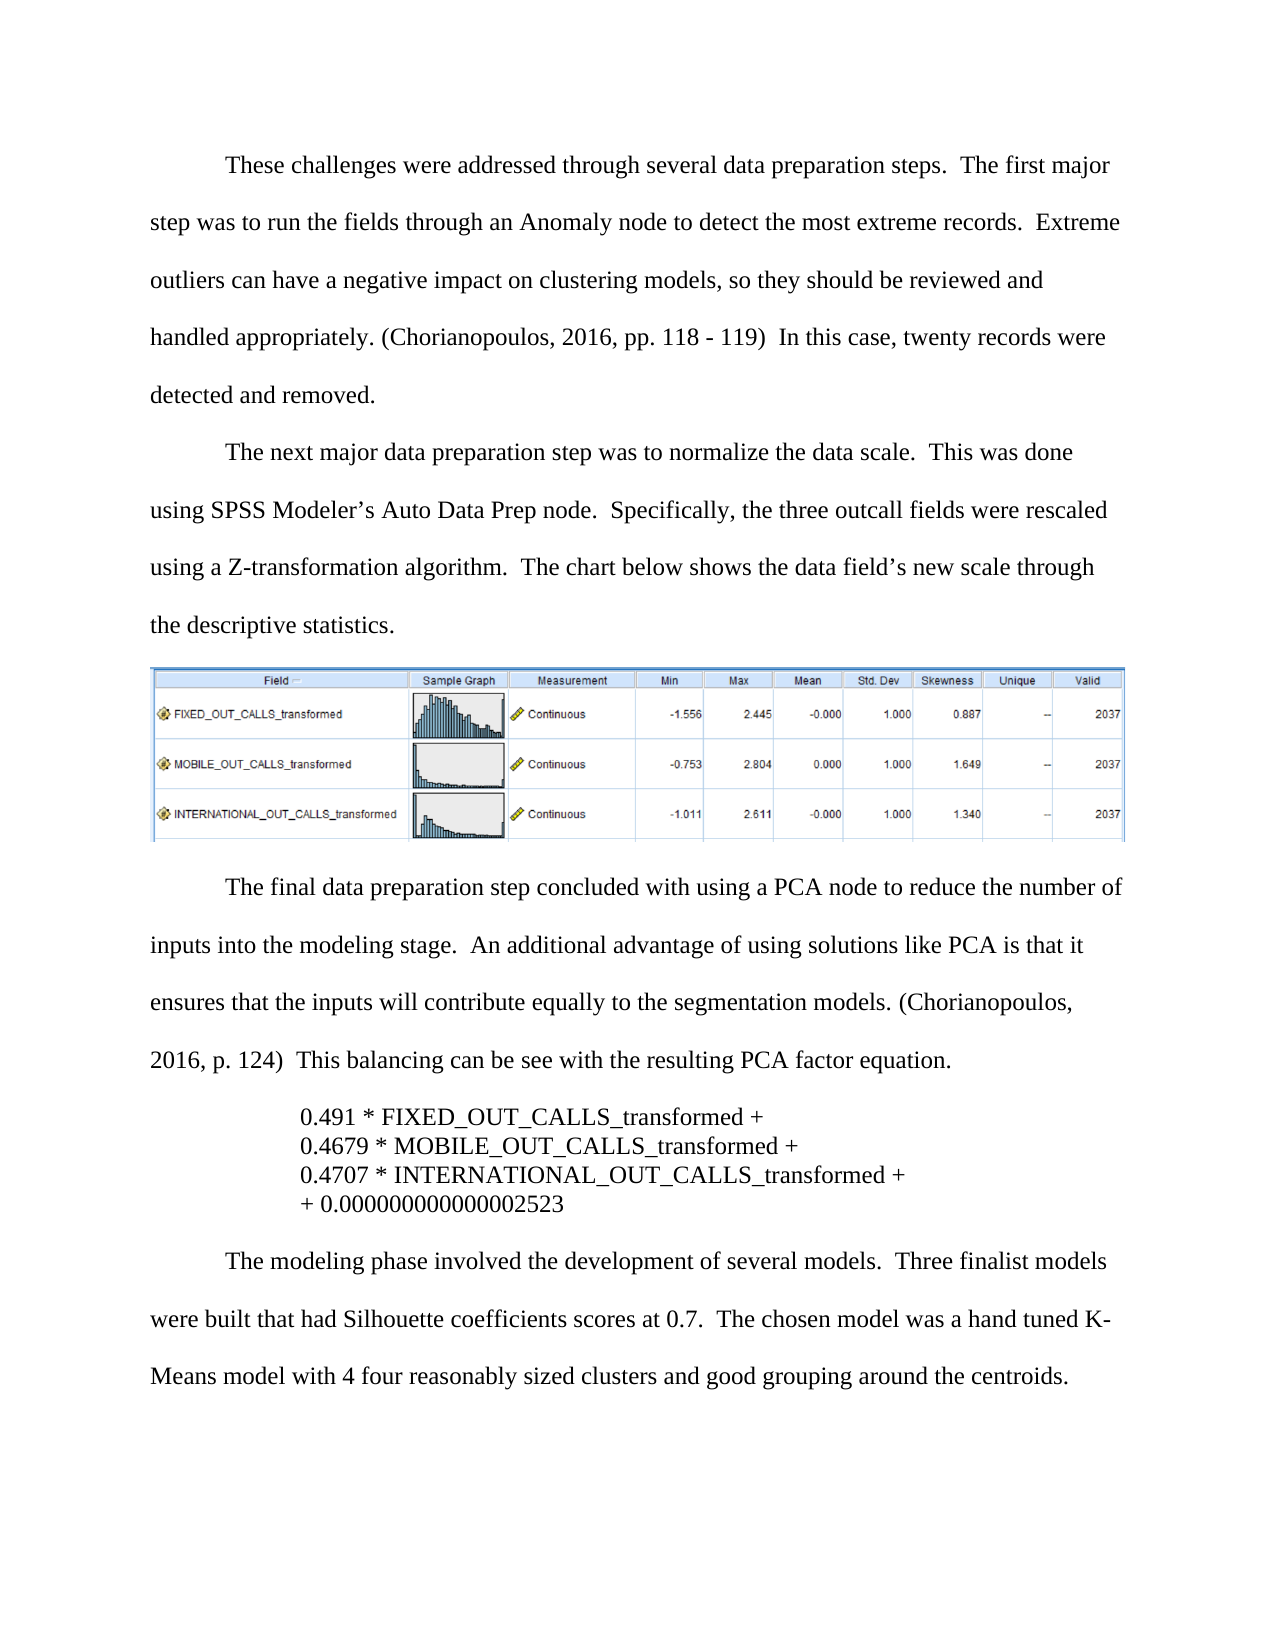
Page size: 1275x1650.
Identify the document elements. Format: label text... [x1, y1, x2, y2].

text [150, 1246, 1125, 1390]
picture [150, 667, 1125, 842]
text The final data preparation step concluded with using a PCA node to reduce the number of inputs into the modeling stage. An additional advantage of using solutions like PCA is that it ensures that the inputs will contribute equally to the segmentation models. This balancing can be see with the resulting PCA factor equation. [150, 872, 1125, 1074]
text 0.4679 * MOBILE_OUT_CALLS_transformed + [300, 1131, 1125, 1160]
text + 0.000000000000002523 [300, 1189, 1125, 1217]
text 0.4707 * INTERNATIONAL_OUT_CALLS_transformed + [300, 1160, 1125, 1189]
text These challenges were addressed through several data preparation steps. The first major step was to run the fields through an Anomaly node to detect the most extreme records. Extreme outliers can have a negative impact on clustering models, so they should be reviewed and handled appropriately. In this case, twenty records were detected and removed. [150, 150, 1125, 409]
text The next major data preparation step was to normalize the data scale. This was done using SPSS Modeler’s Auto Data Prep node. Specifically, the three outcall fields were rescaled using a Z-transformation algorithm. The chart below shows the data field’s new scale through the descriptive statistics. [150, 437, 1125, 639]
text 0.491 * FIXED_OUT_CALLS_transformed + [300, 1102, 1125, 1131]
